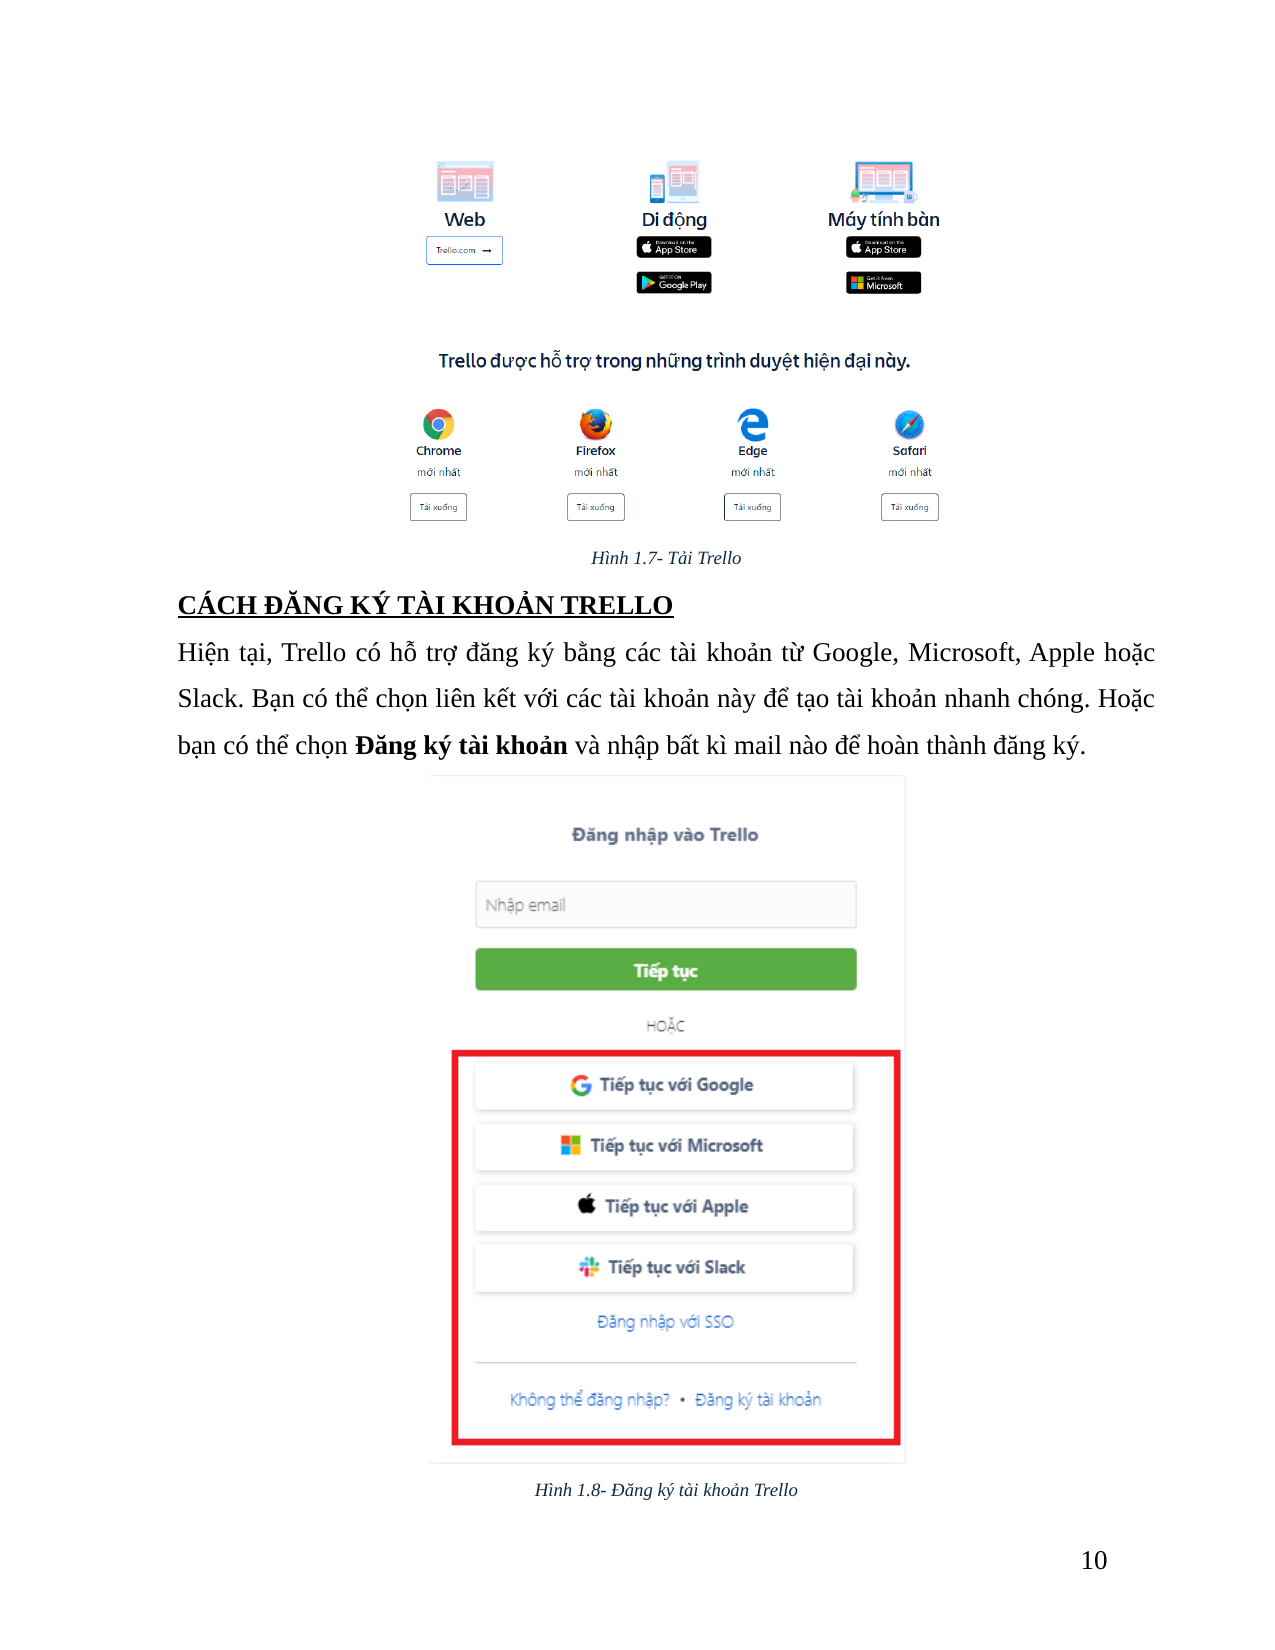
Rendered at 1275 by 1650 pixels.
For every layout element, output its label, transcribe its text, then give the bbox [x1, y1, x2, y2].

text CÁCH ĐĂNG KÝ TÀI KHOẢN TRELLO [177, 589, 1157, 620]
text Hiện tại, Trello có hỗ trợ đăng ký bằng các tài khoản từ Google, Microsoft, Apple hoặc Slack. Bạn có thể chọn liên kết với các tài khoản này để tạo tài khoản nhanh chóng. Hoặc bạn có thể chọn Đăng ký tài khoản và nhập bất kì mail nào để hoàn thành đăng ký. [177, 636, 1157, 760]
text Hình 1.7- Tải Trello [177, 547, 1157, 568]
picture [297, 118, 1038, 532]
picture [428, 775, 906, 1464]
text Hình 1.8- Đăng ký tài khoản Trello [177, 1479, 1157, 1501]
